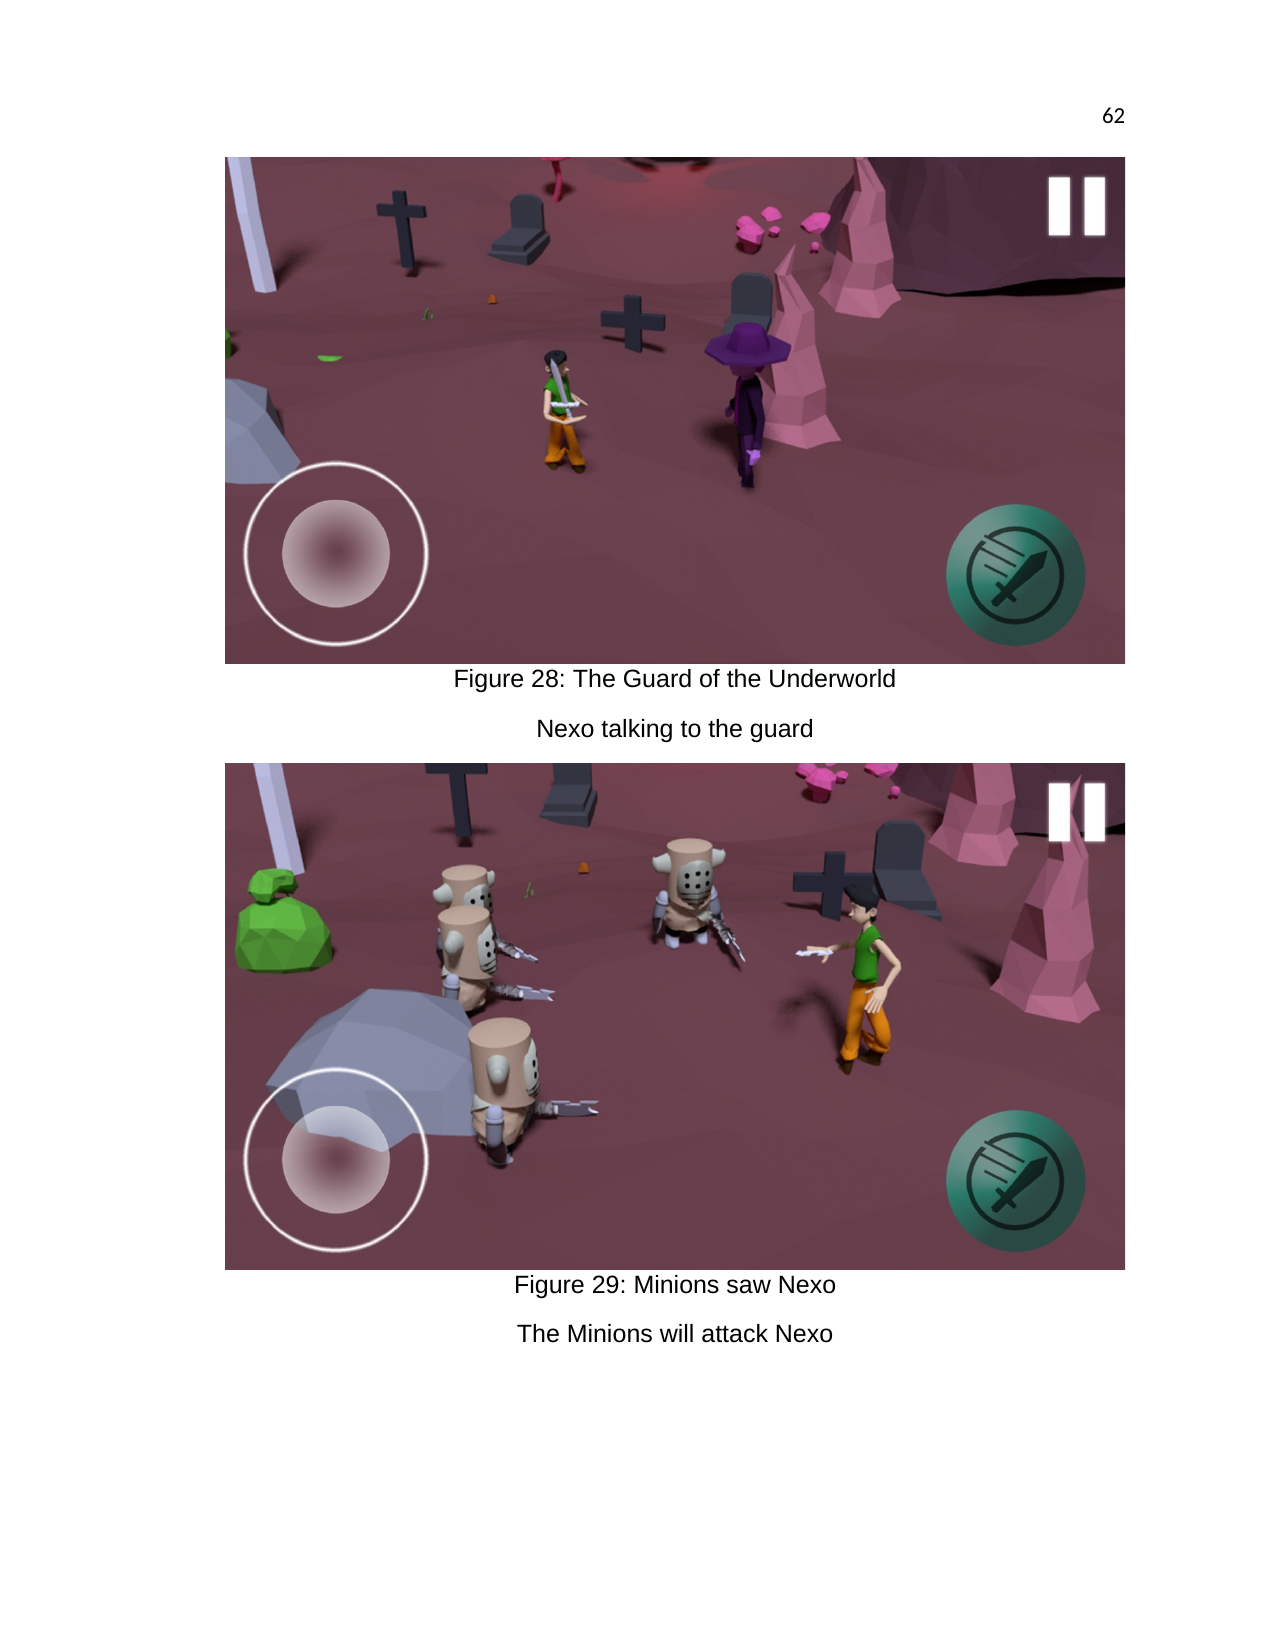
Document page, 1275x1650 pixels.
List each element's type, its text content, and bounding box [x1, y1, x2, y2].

text Nexo talking to the guard [225, 714, 1125, 742]
picture [225, 763, 1125, 1270]
text Figure 29: Minions saw Nexo [225, 1270, 1125, 1298]
text The Minions will attack Nexo [225, 1319, 1125, 1348]
text Figure 28: The Guard of the Underworld [225, 664, 1125, 693]
picture [225, 157, 1125, 664]
